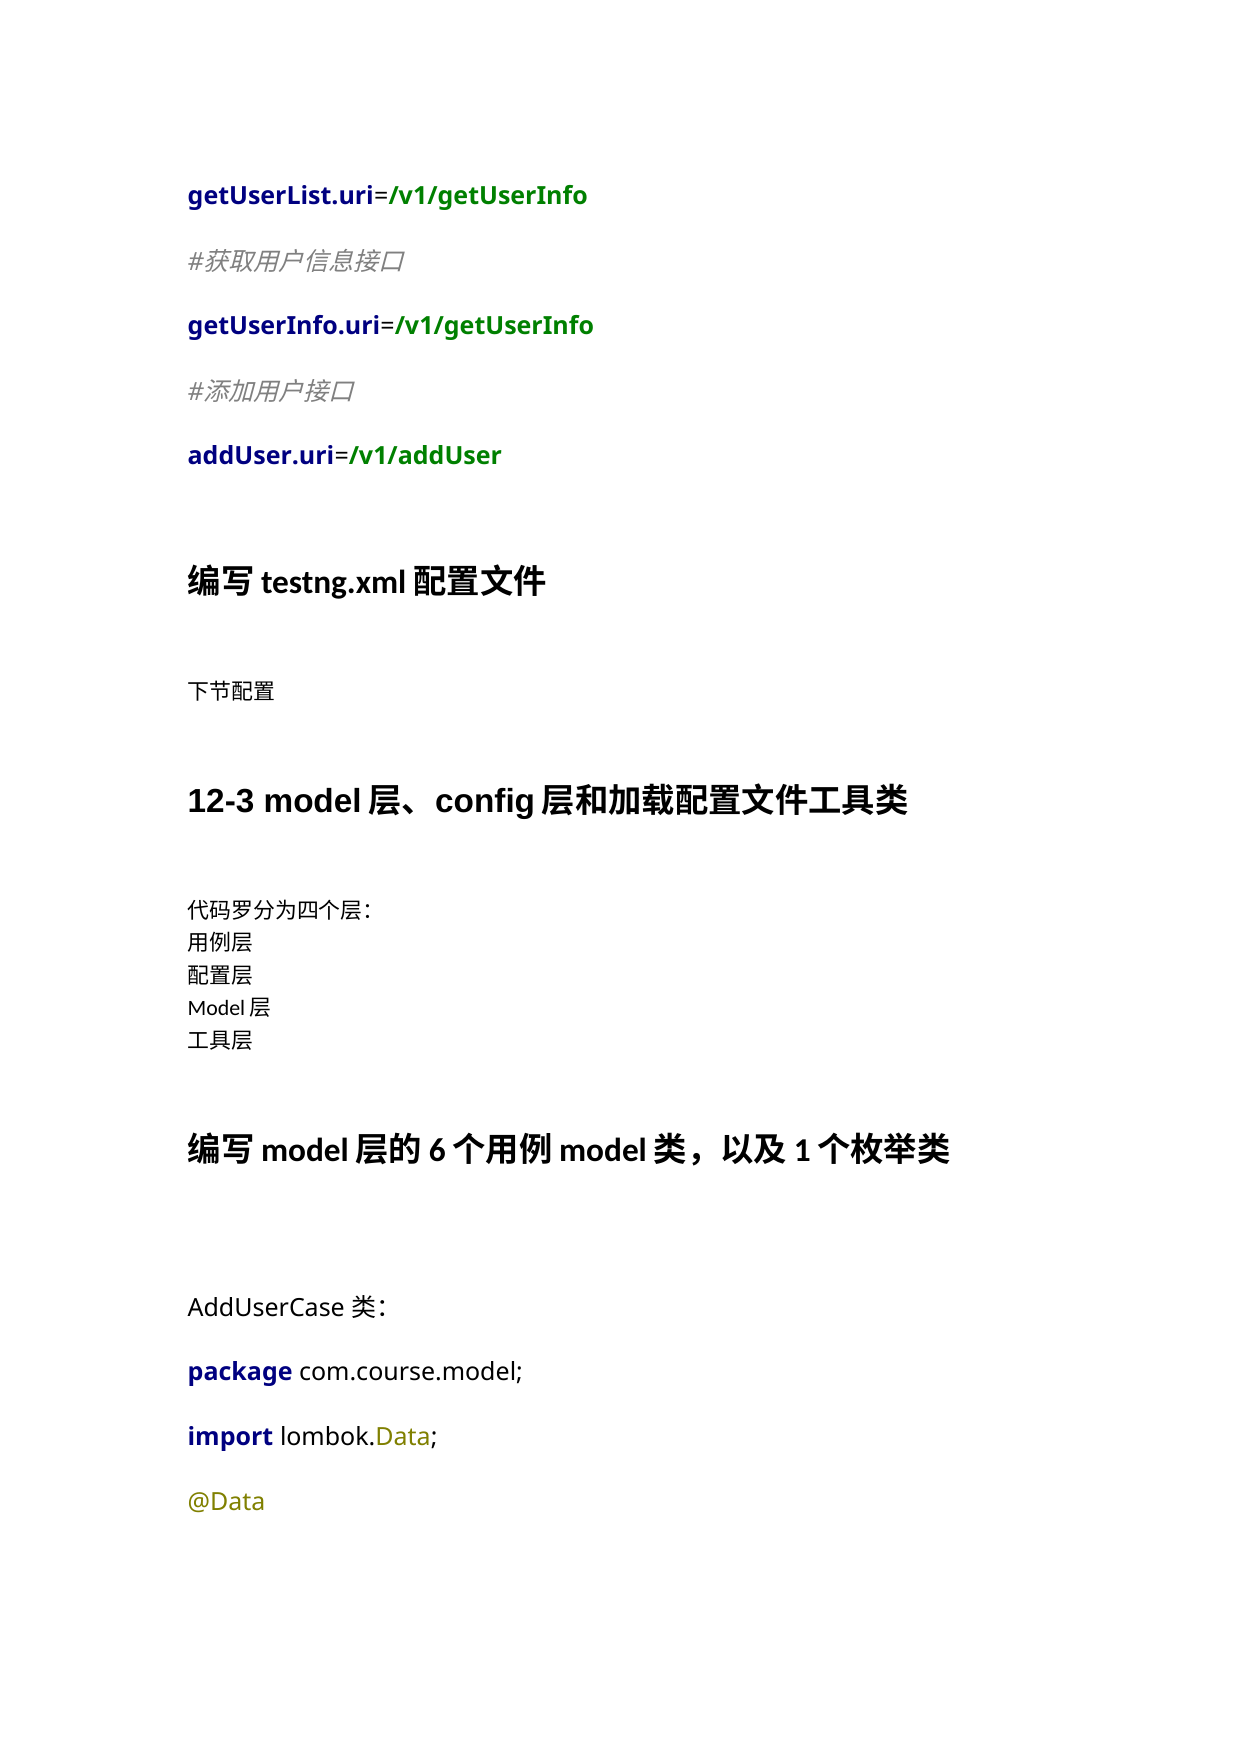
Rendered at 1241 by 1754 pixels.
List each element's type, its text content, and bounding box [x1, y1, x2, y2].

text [187, 1338, 1053, 1533]
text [187, 162, 1053, 487]
text AddUserCase 类： [187, 1273, 1053, 1338]
text 配置层 [187, 957, 1053, 990]
subtitle 编写model层的6个用例model类，以及1个枚举类 [187, 1114, 1053, 1179]
text 代码罗分为四个层： [187, 892, 1053, 925]
text 用例层 [187, 925, 1053, 957]
text Model层 [187, 990, 1053, 1022]
text 下节配置 [187, 673, 1053, 706]
text 工具层 [187, 1022, 1053, 1055]
subtitle 编写testng.xml配置文件 [187, 547, 1053, 612]
subtitle 12-3 model层、config层和加载配置文件工具类 [187, 765, 1053, 830]
